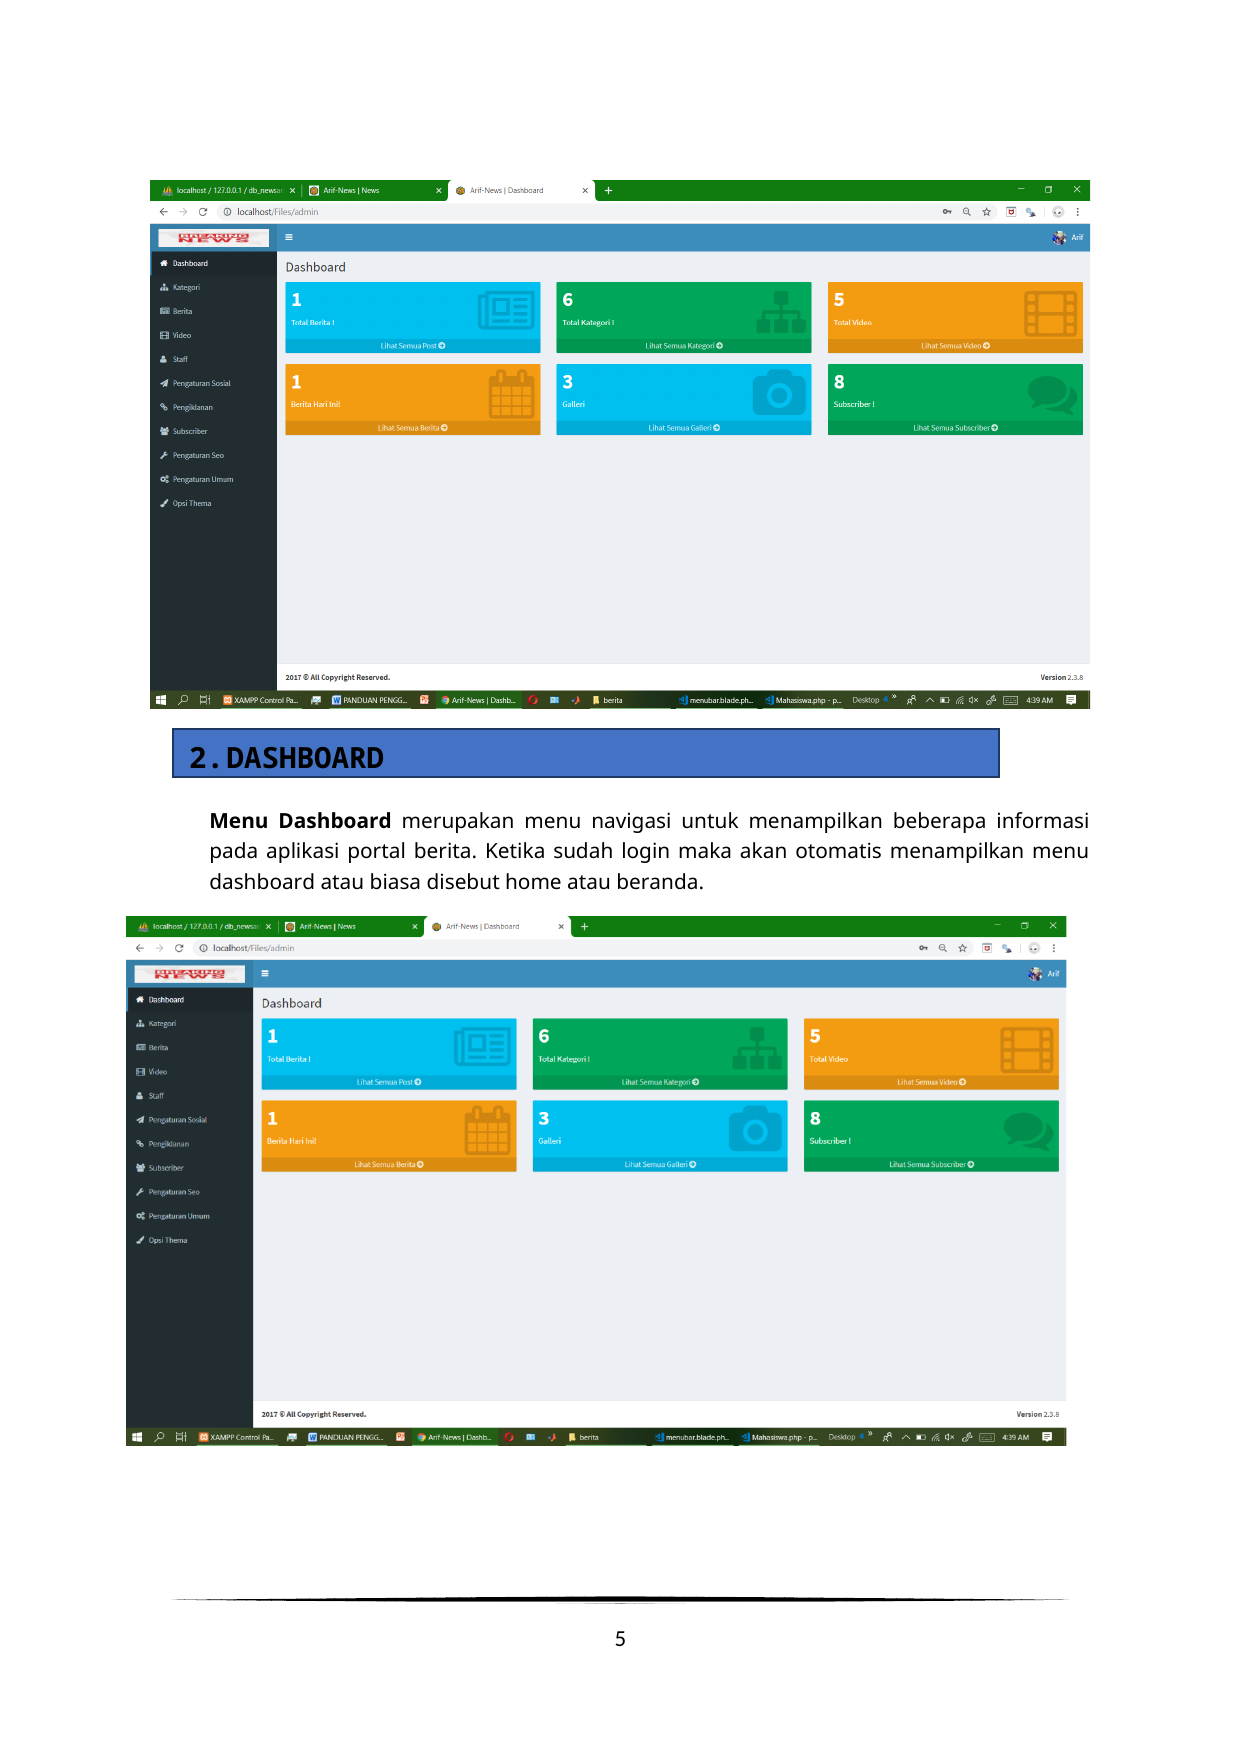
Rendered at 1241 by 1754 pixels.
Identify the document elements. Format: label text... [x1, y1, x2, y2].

picture [126, 916, 1067, 1446]
picture [150, 180, 1091, 709]
text Menu Dashboard merupakan menu navigasi untuk menampilkan beberapa informasi pada aplikasi portal berita. Ketika sudah login maka akan otomatis menampilkan menu dashboard atau biasa disebut home atau beranda. [209, 806, 1090, 896]
picture [171, 1596, 1069, 1604]
